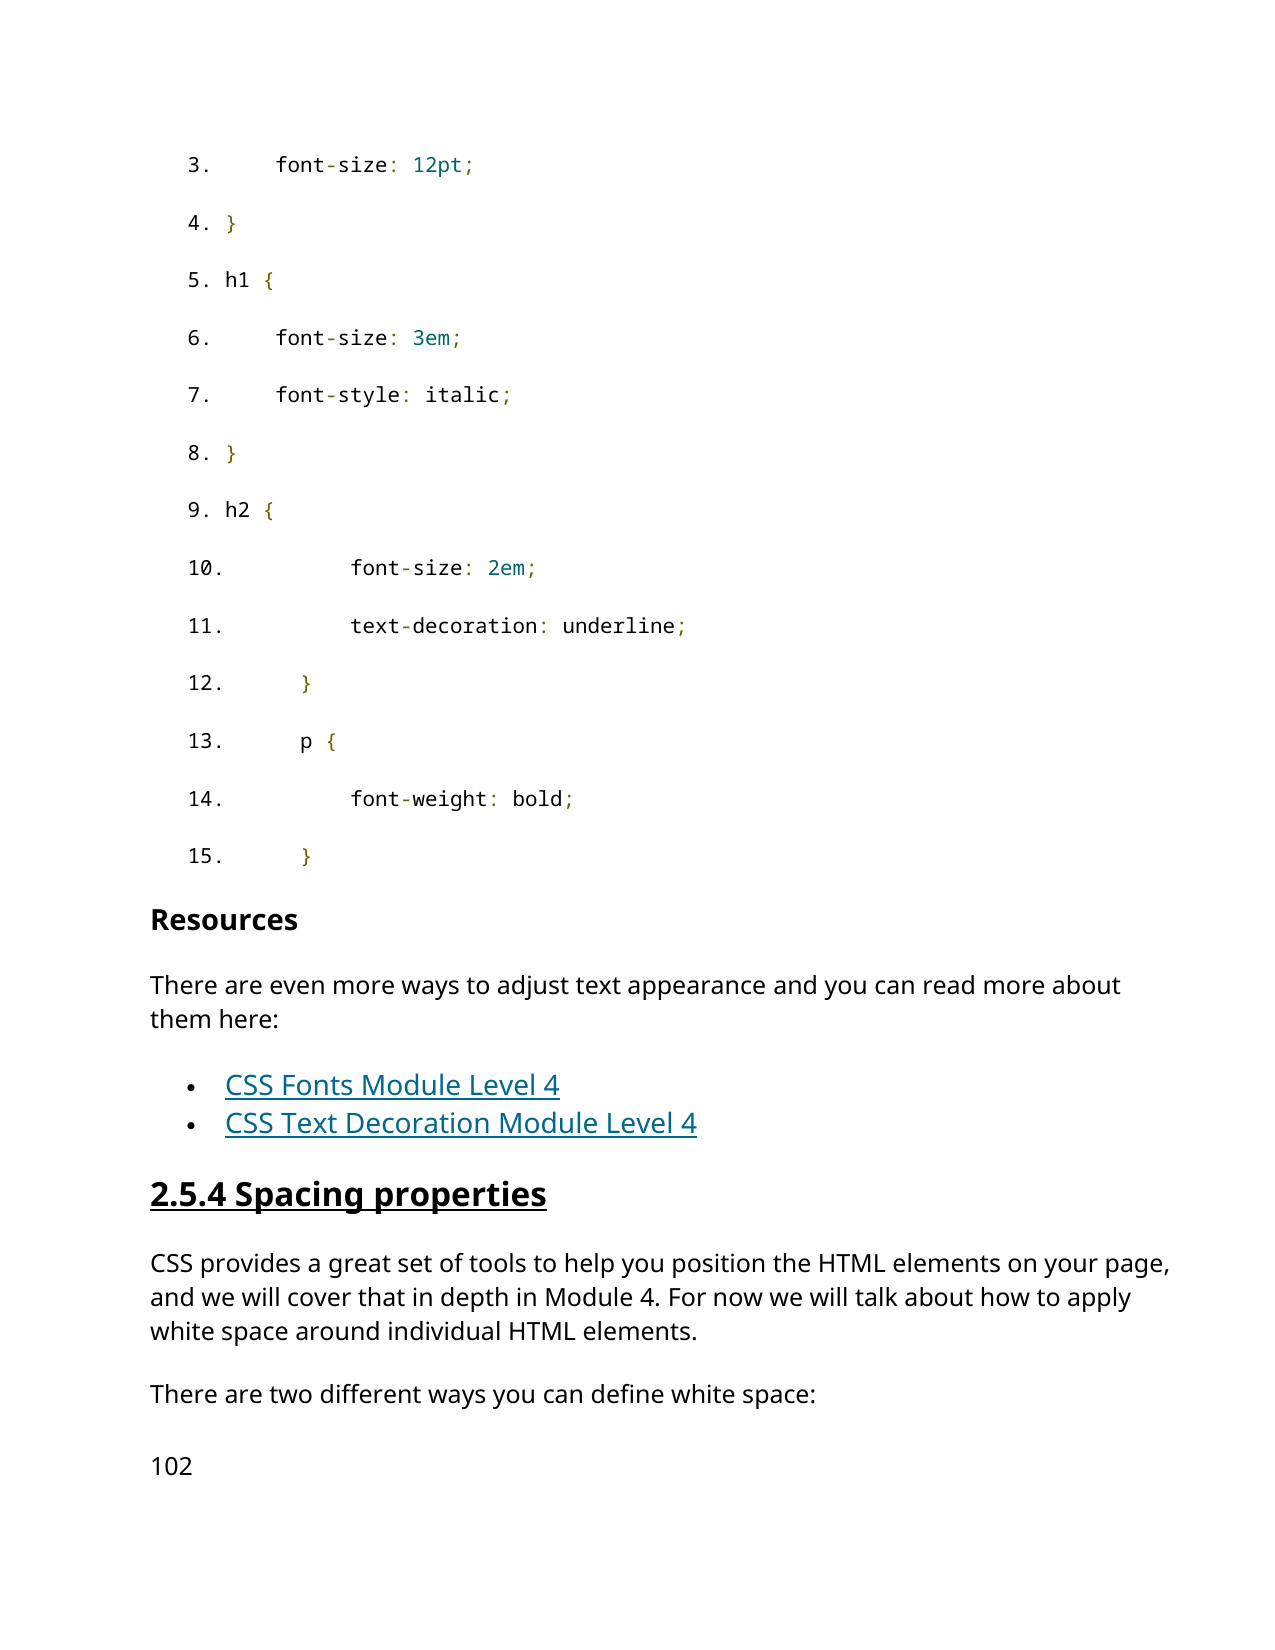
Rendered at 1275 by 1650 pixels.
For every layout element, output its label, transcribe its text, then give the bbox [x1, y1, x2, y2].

list CSS Fonts Module Level 4 [187, 1065, 1172, 1103]
text There are even more ways to adjust text appearance and you can read more about them here: [150, 968, 1172, 1036]
text CSS provides a great set of tools to help you position the HTML elements on your page, and we will cover that in depth in Module 4. For now we will talk about how to apply white space around individual HTML elements. [150, 1245, 1172, 1348]
list font-size: 12pt; [187, 150, 1172, 178]
list text-decoration: underline; [187, 611, 1172, 639]
list } [187, 208, 1172, 236]
subtitle 2.5.4 Spacing properties [150, 1171, 1172, 1216]
text There are two different ways you can define white space: [150, 1377, 1172, 1411]
list } [187, 841, 1172, 870]
list } [187, 438, 1172, 466]
subtitle Resources [150, 899, 1172, 938]
list CSS Text Decoration Module Level 4 [187, 1103, 1172, 1142]
list font-style: italic; [187, 380, 1172, 409]
list h2 { [187, 496, 1172, 524]
list font-size: 2em; [187, 553, 1172, 582]
list h1 { [187, 265, 1172, 294]
list font-weight: bold; [187, 784, 1172, 812]
list } [187, 668, 1172, 697]
list p { [187, 726, 1172, 754]
list font-size: 3em; [187, 323, 1172, 351]
